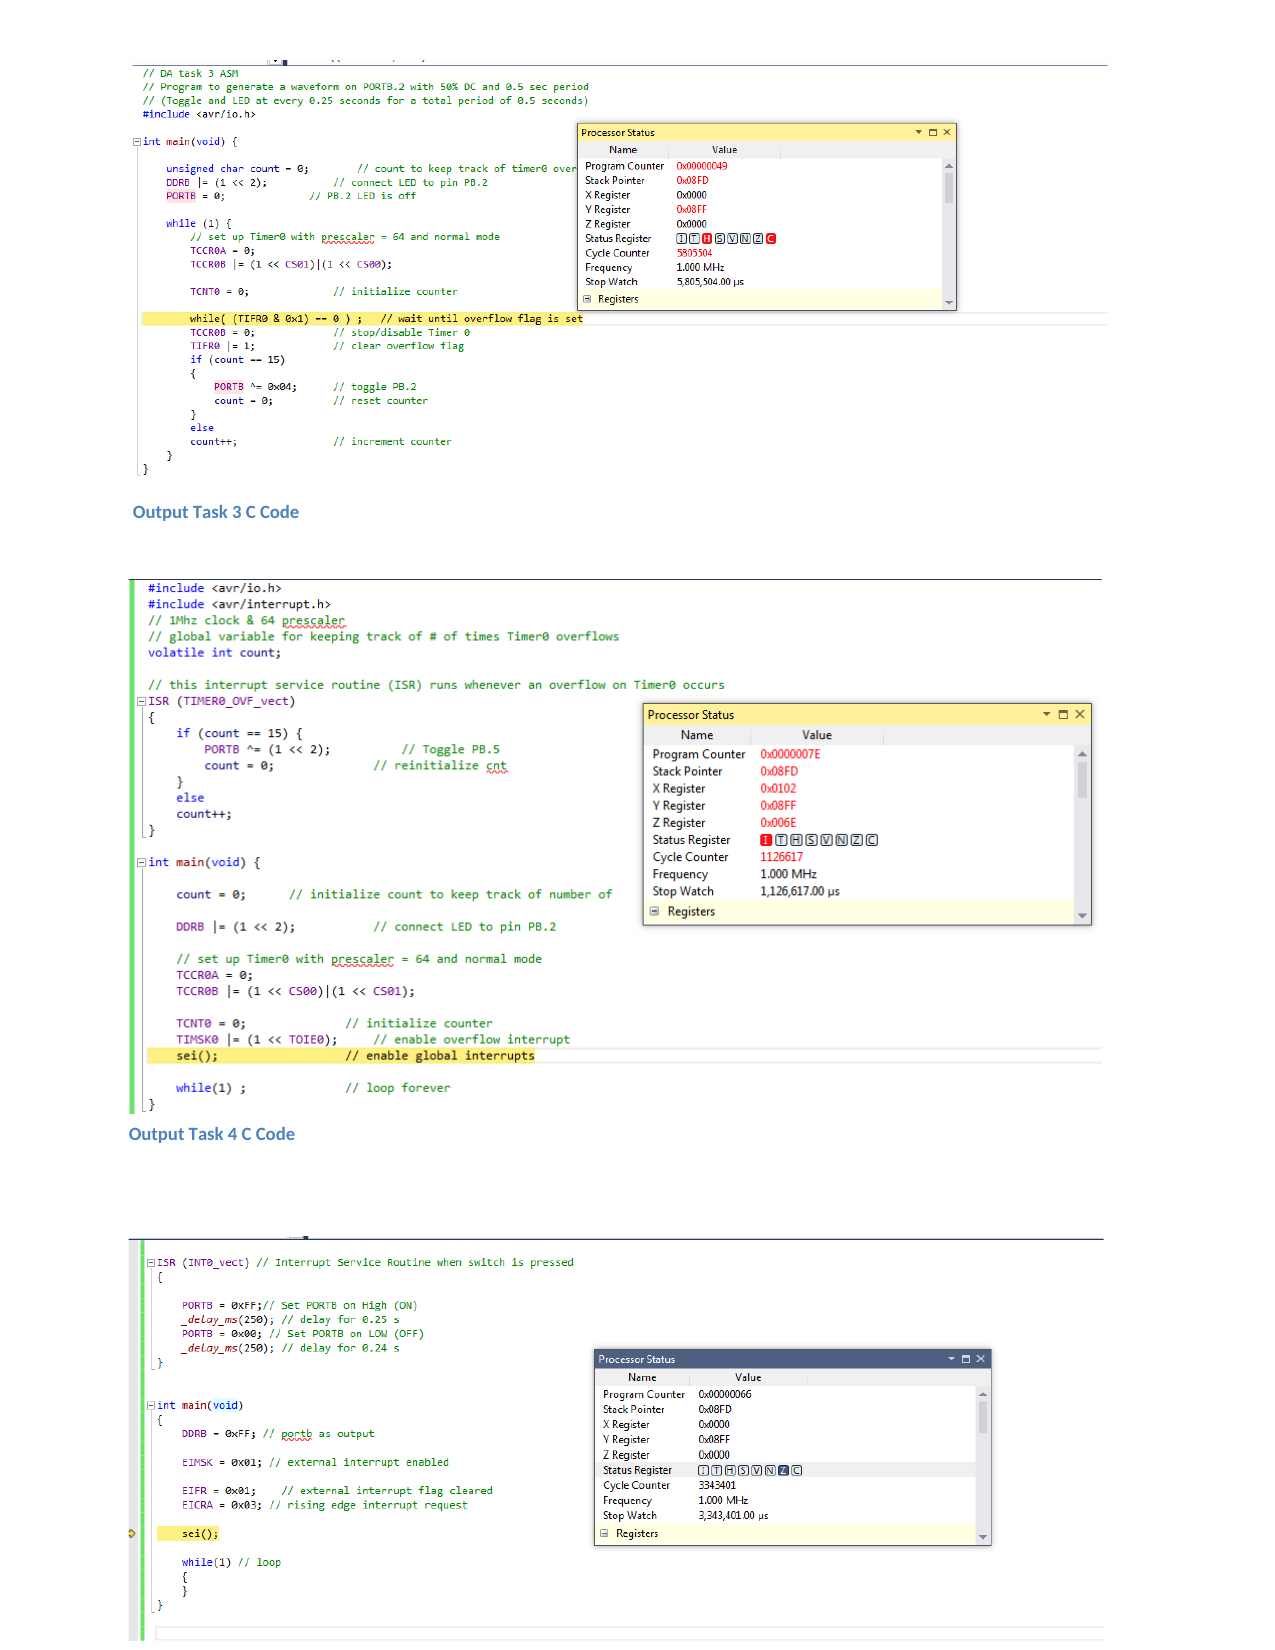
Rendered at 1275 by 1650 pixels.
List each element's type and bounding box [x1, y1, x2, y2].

picture [128, 1236, 1104, 1641]
picture [128, 579, 1102, 1114]
picture [132, 60, 1108, 500]
